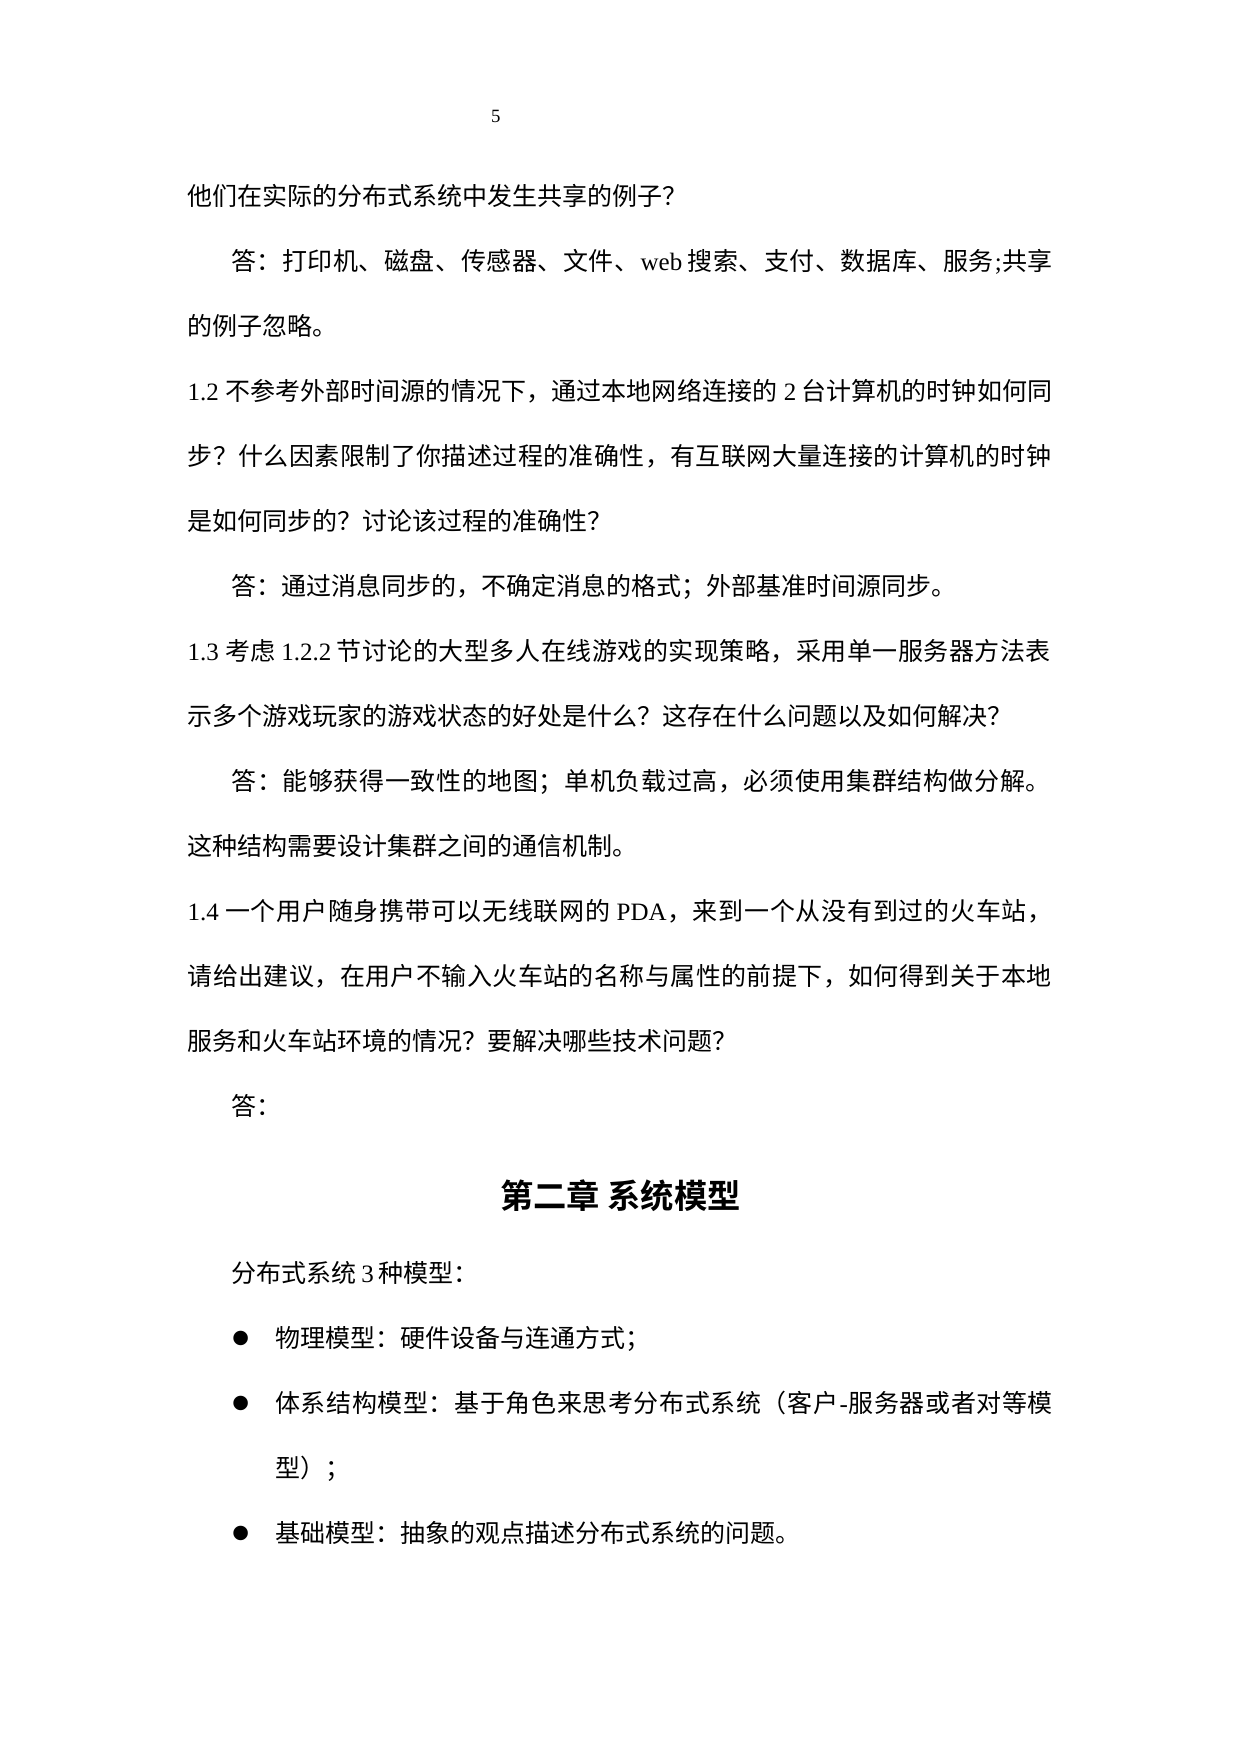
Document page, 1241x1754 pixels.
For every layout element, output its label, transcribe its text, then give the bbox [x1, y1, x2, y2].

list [187, 162, 1053, 227]
list 体系结构模型：基于角色来思考分布式系统（客户-服务器或者对等模型）； [231, 1369, 1053, 1499]
list 答：能够获得一致性的地图；单机负载过高，必须使用集群结构做分解。这种结构需要设计集群之间的通信机制。 [187, 747, 1053, 877]
list 物理模型：硬件设备与连通方式； [231, 1304, 1053, 1369]
list 考虑1.2.2节讨论的大型多人在线游戏的实现策略，采用单一服务器方法表示多个游戏玩家的游戏状态的好处是什么？这存在什么问题以及如何解决？ [187, 617, 1053, 747]
list 不参考外部时间源的情况下，通过本地网络连接的2台计算机的时钟如何同步？什么因素限制了你描述过程的准确性，有互联网大量连接的计算机的时钟是如何同步的？讨论该过程的准确性？ [187, 357, 1053, 552]
subtitle 系统模型 [187, 1162, 1053, 1227]
list 答：通过消息同步的，不确定消息的格式；外部基准时间源同步。 [187, 552, 1053, 617]
list 基础模型：抽象的观点描述分布式系统的问题。 [231, 1499, 1053, 1564]
list 一个用户随身携带可以无线联网的PDA，来到一个从没有到过的火车站，请给出建议，在用户不输入火车站的名称与属性的前提下，如何得到关于本地服务和火车站环境的情况？要解决哪些技术问题？ [187, 877, 1053, 1072]
list 答： [187, 1072, 1053, 1137]
list 分布式系统3种模型： [187, 1239, 1053, 1304]
list 答：打印机、磁盘、传感器、文件、web搜索、支付、数据库、服务;共享的例子忽略。 [187, 227, 1053, 357]
